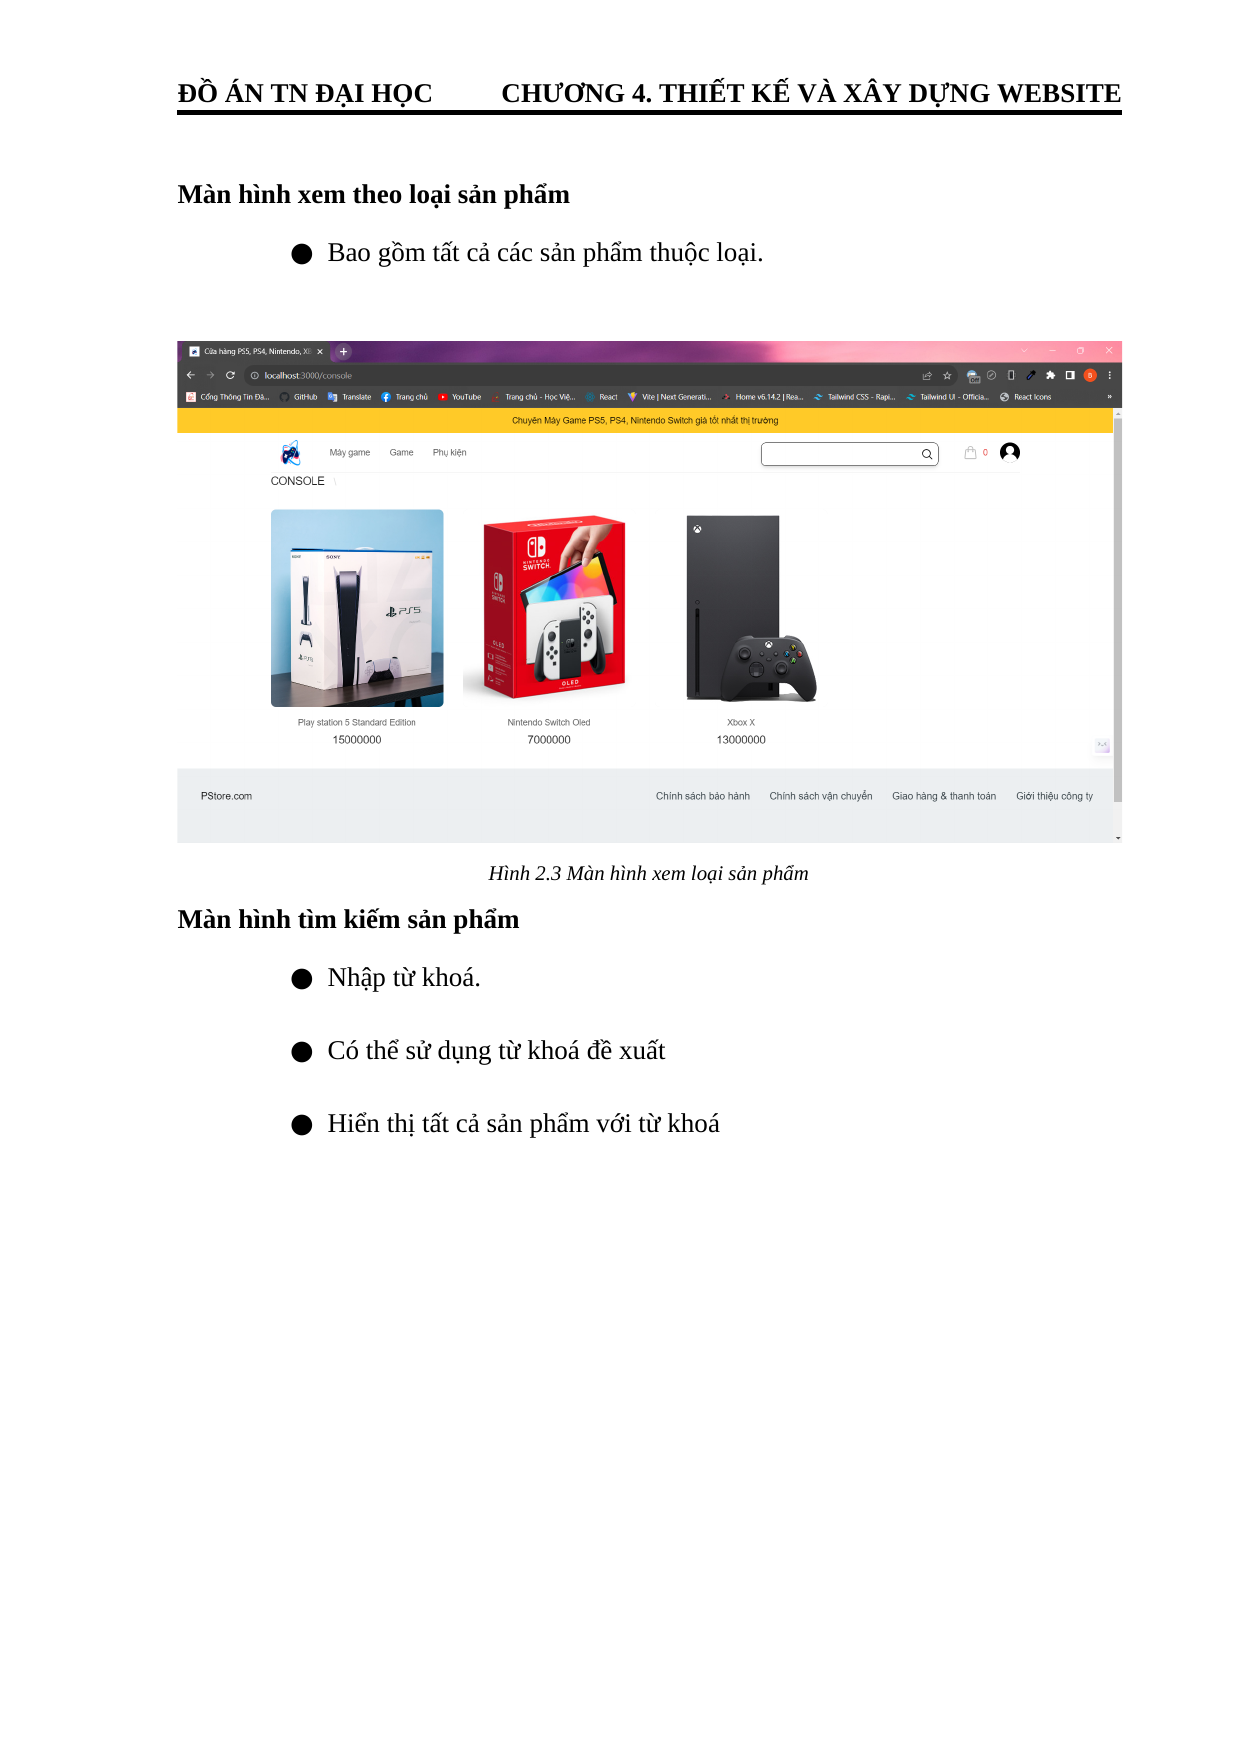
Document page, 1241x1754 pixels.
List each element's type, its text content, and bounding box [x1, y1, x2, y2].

text Hình 2.3 Màn hình xem loại sản phẩm [177, 861, 1122, 885]
list Có thể sử dụng từ khoá đề xuất [290, 1019, 1122, 1075]
list Hiển thị tất cả sản phẩm với từ khoá [290, 1092, 1122, 1148]
text Màn hình tìm kiếm sản phẩm [177, 903, 1122, 934]
list Bao gồm tất cả các sản phẩm thuộc loại. [290, 221, 1122, 277]
text Màn hình xem theo loại sản phẩm [177, 178, 1122, 209]
list Nhập từ khoá. [290, 947, 1122, 1002]
picture [177, 341, 1123, 843]
